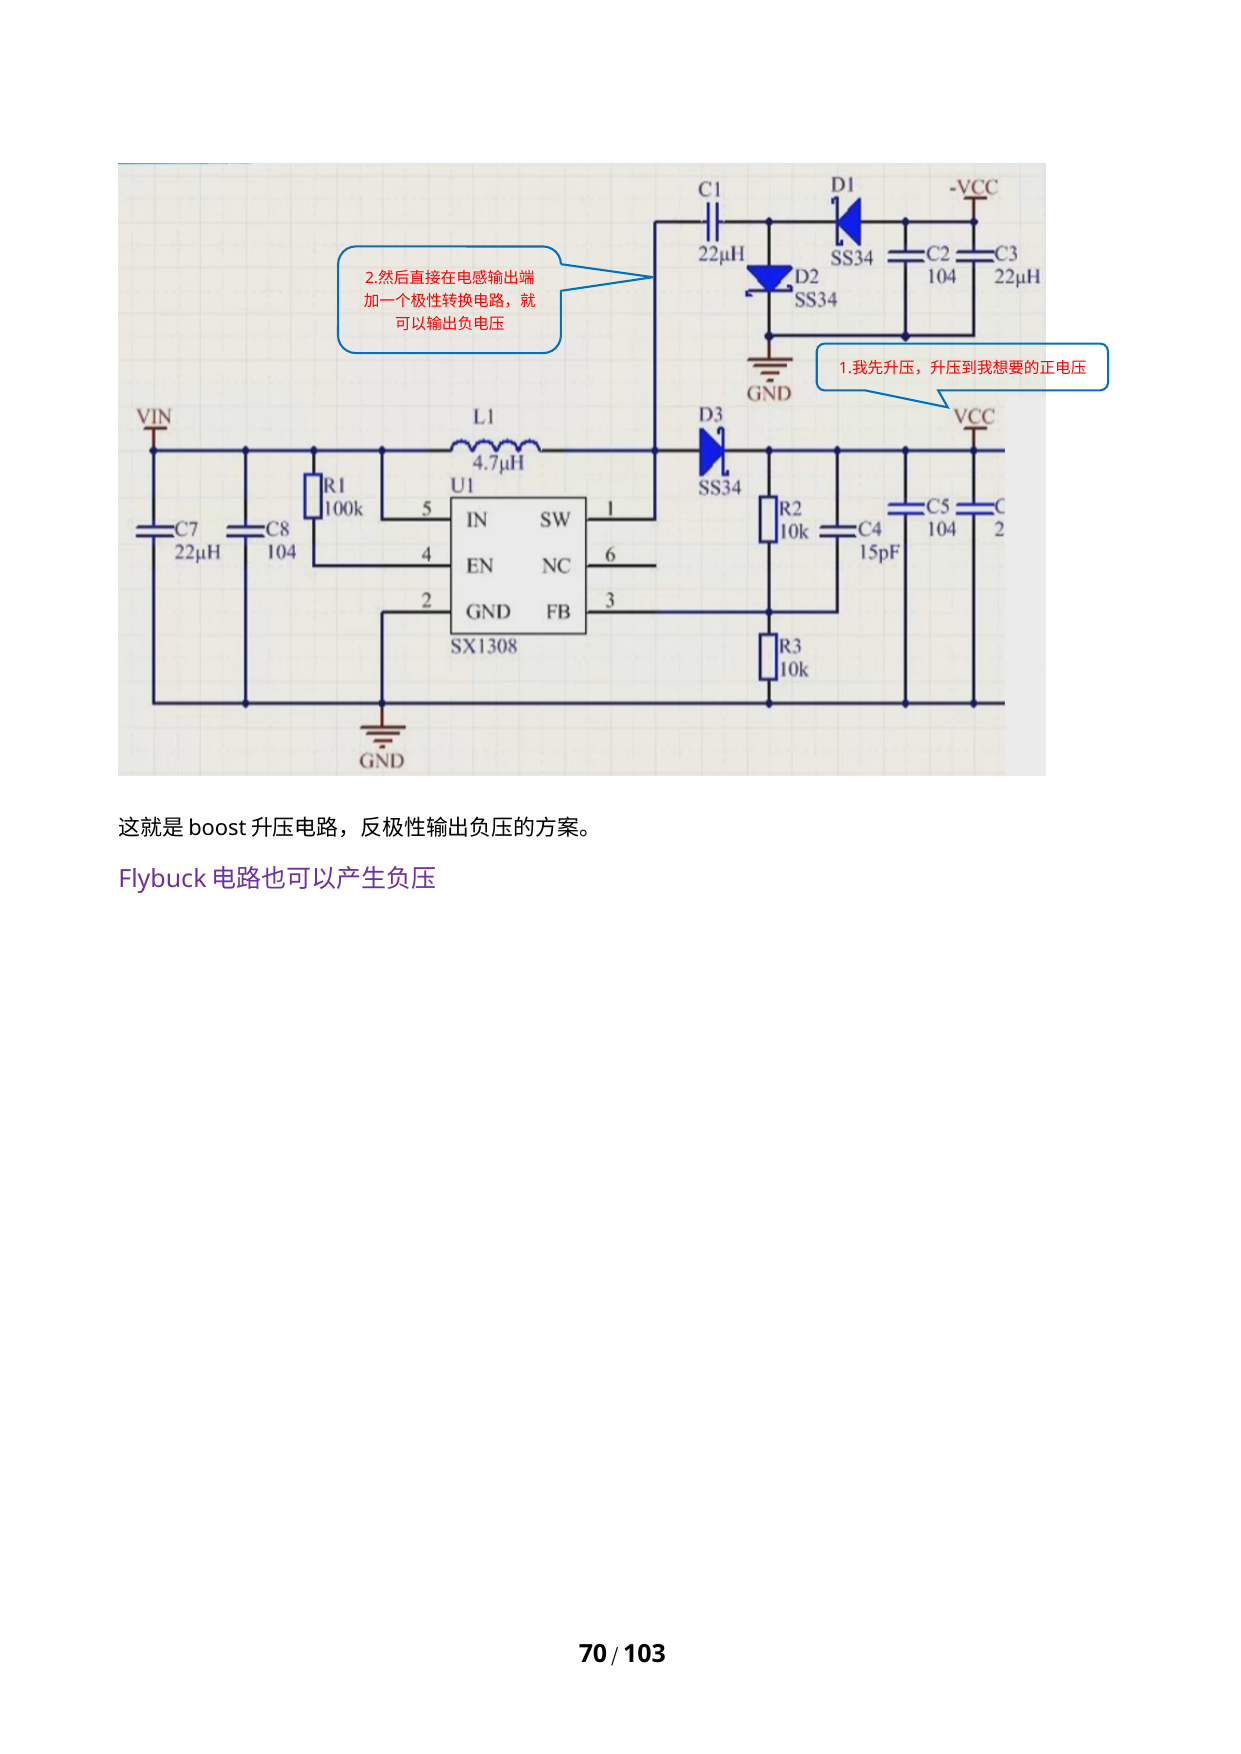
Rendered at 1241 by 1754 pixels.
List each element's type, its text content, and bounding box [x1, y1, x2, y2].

text Flybuck电路也可以产生负压 [118, 843, 1122, 911]
text 这就是boost升压电路，反极性输出负压的方案。 [118, 809, 1122, 843]
picture [118, 163, 1046, 776]
picture [818, 345, 1046, 405]
